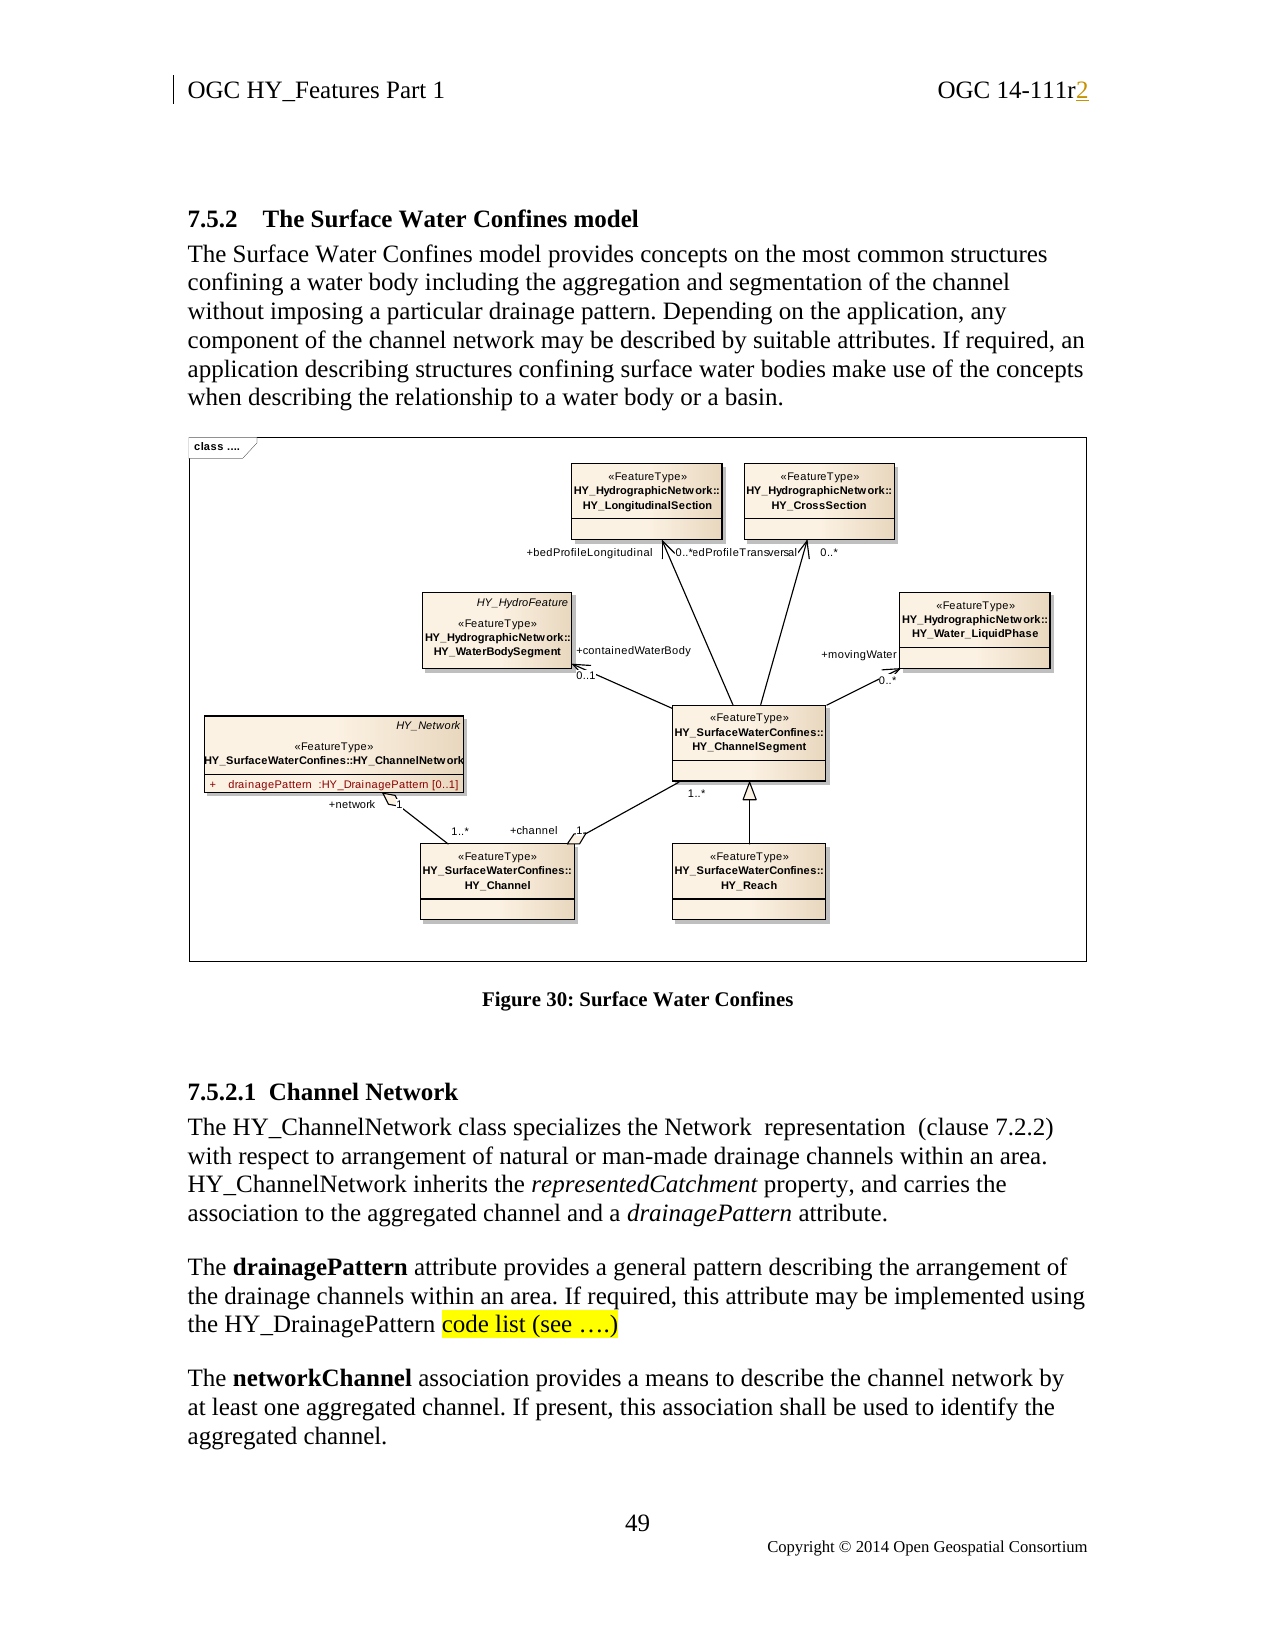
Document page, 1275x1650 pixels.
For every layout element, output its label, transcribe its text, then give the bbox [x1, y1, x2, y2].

text The HY_ChannelNetwork class specializes the Network representation (clause 7.2.2) with respect to arrangement of natural or man-made drainage channels within an area. HY_ChannelNetwork inherits the representedCatchment property, and carries the association to the aggregated channel and a drainagePattern attribute. [187, 1112, 1087, 1227]
text Figure : Surface Water Confines [187, 987, 1087, 1011]
text The Surface Water Confines model provides concepts on the most common structures confining a water body including the aggregation and segmentation of the channel without imposing a particular drainage pattern. Depending on the application, any component of the channel network may be described by suitable attributes. If required, an application describing structures confining surface water bodies make use of the concepts when describing the relationship to a water body or a basin. [187, 239, 1087, 411]
subtitle Channel Network [187, 1077, 1087, 1106]
text The networkChannel association provides a means to describe the channel network by at least one aggregated channel. If present, this association shall be used to identify the aggregated channel. [187, 1363, 1087, 1449]
text The drainagePattern attribute provides a general pattern describing the arrangement of the drainage channels within an area. If required, this attribute may be implemented using the HY_DrainagePattern code list (see ….) [187, 1252, 1087, 1338]
subtitle The Surface Water Confines model [187, 204, 1087, 232]
